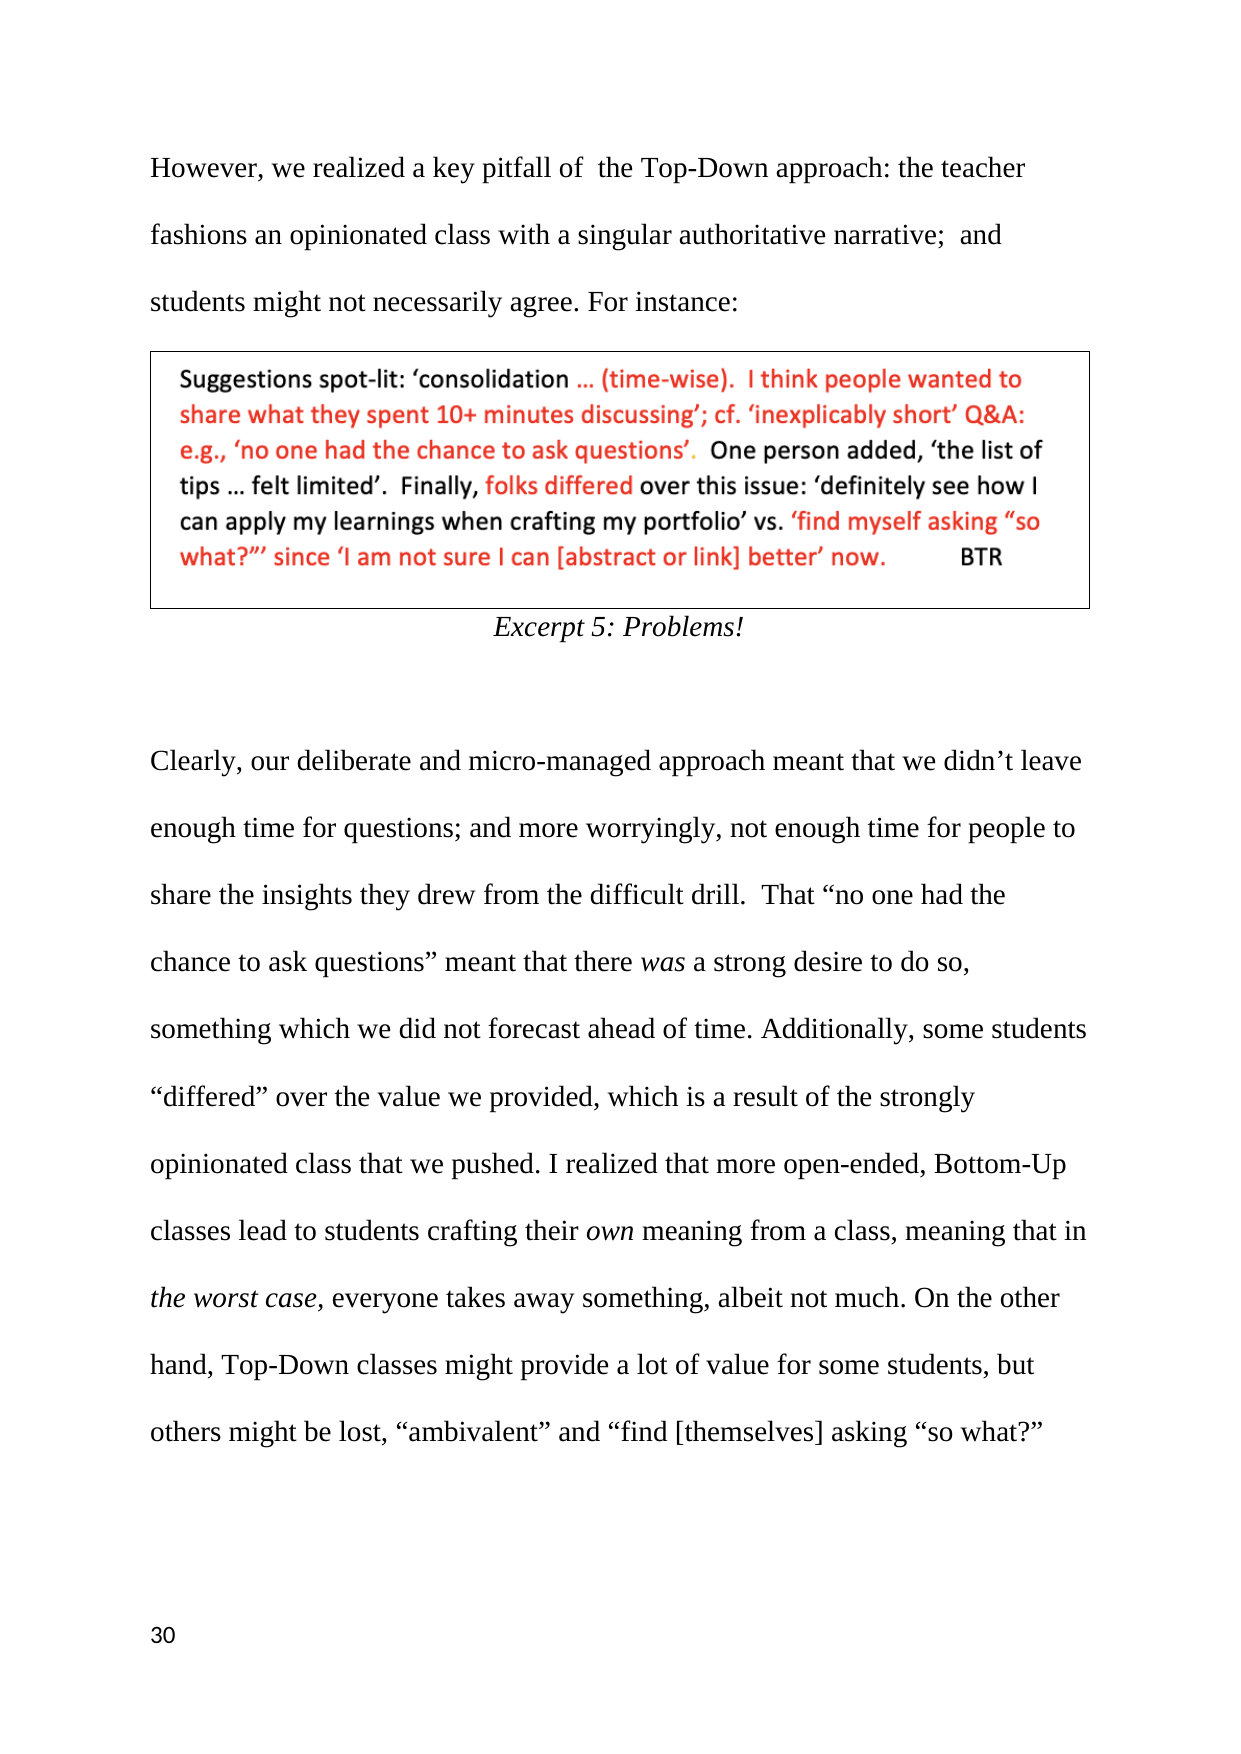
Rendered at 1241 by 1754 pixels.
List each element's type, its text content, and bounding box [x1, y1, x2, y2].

table_header [151, 352, 1089, 608]
text However, we realized a key pitfall of the Top-Down approach: the teacher fashions an opinionated class with a singular authoritative narrative; and students might not necessarily agree. For instance: [150, 150, 1090, 318]
picture [161, 352, 1060, 580]
text Excerpt 5: Problems! [150, 609, 1090, 643]
text Clearly, our deliberate and micro-managed approach meant that we didn’t leave enough time for questions; and more worryingly, not enough time for people to share the insights they drew from the difficult drill. That “no one had the chance to ask questions” meant that there was a strong desire to do so, something which we did not forecast ahead of time. Additionally, some students “differed” over the value we provided, which is a result of the strongly opinionated class that we pushed. I realized that more open-ended, Bottom-Up classes lead to students crafting their own meaning from a class, meaning that in the worst case, everyone takes away something, albeit not much. On the other hand, Top-Down classes might provide a lot of value for some students, but others might be lost, “ambivalent” and “find [themselves] asking “so what?” [150, 743, 1090, 1448]
